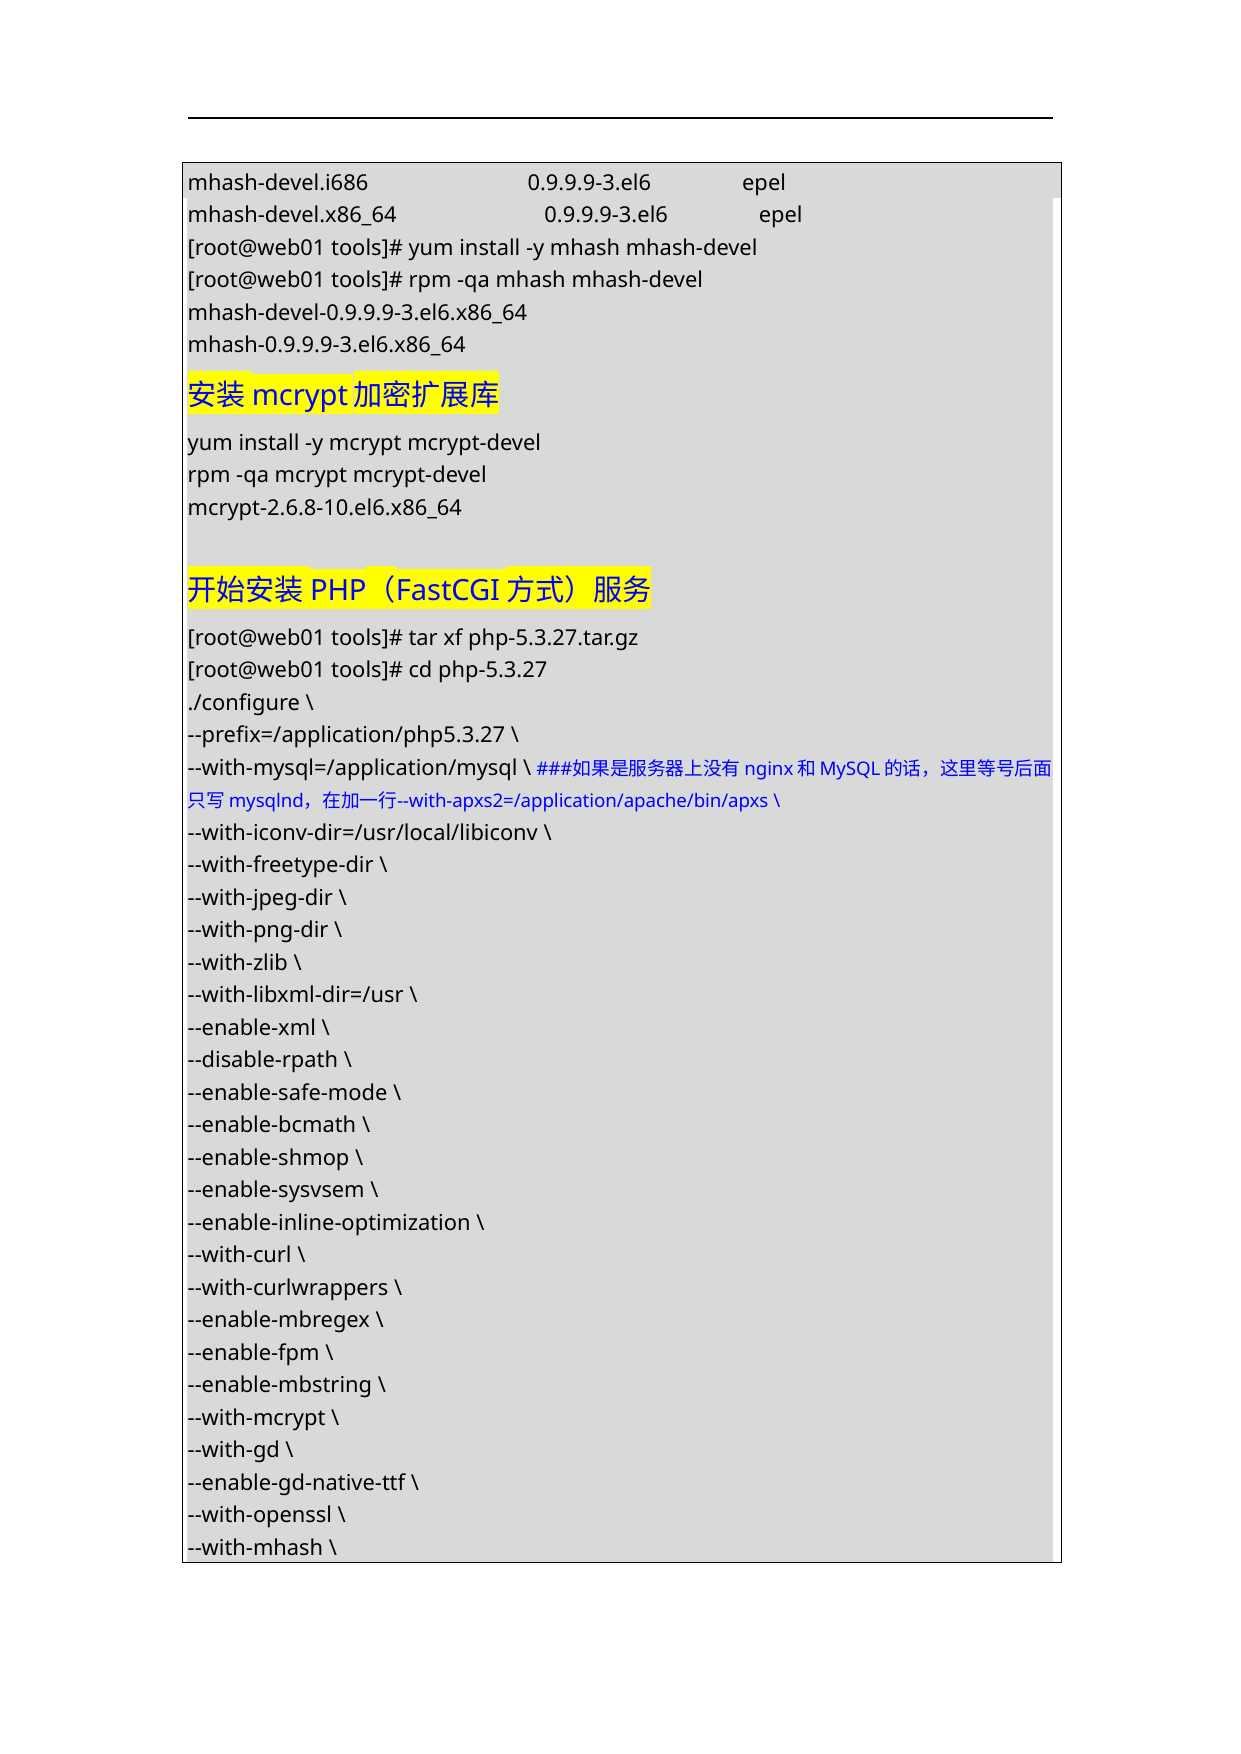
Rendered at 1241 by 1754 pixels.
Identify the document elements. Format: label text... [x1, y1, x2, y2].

text --enable-fpm \ [187, 1335, 1053, 1368]
text --prefix=/application/php5.3.27 \ [187, 718, 1053, 750]
text 安装mcrypt加密扩展库 [187, 360, 1053, 425]
text --enable-xml \ [187, 1010, 1053, 1043]
text [root@web01 tools]# rpm -qa mhash mhash-devel [187, 263, 1053, 295]
text --with-freetype-dir \ [187, 848, 1053, 880]
text rpm -qa mcrypt mcrypt-devel [187, 458, 1053, 490]
text --enable-safe-mode \ [187, 1075, 1053, 1108]
text --with-jpeg-dir \ [187, 880, 1053, 913]
text --with-openssl \ [187, 1498, 1053, 1530]
text mhash-devel.i686 0.9.9.9-3.el6 epel [183, 163, 1061, 198]
text mhash-0.9.9.9-3.el6.x86_64 [187, 328, 1053, 360]
text --with-mysql=/application/mysql \ ###如果是服务器上没有nginx和MySQL的话，这里等号后面只写mysqlnd，在加一行--with-apxs2=/application/apache/bin/apxs \ [187, 750, 1053, 815]
text --disable-rpath \ [187, 1043, 1053, 1075]
text 开始安装PHP（FastCGI方式）服务 [187, 555, 1053, 620]
text --enable-mbstring \ [187, 1368, 1053, 1400]
text --enable-gd-native-ttf \ [187, 1465, 1053, 1498]
text --enable-mbregex \ [187, 1303, 1053, 1335]
text --with-gd \ [187, 1433, 1053, 1465]
text --enable-shmop \ [187, 1140, 1053, 1173]
text --with-libxml-dir=/usr \ [187, 978, 1053, 1010]
text --enable-sysvsem \ [187, 1173, 1053, 1205]
text yum install -y mcrypt mcrypt-devel [187, 425, 1053, 458]
text mhash-devel-0.9.9.9-3.el6.x86_64 [187, 295, 1053, 328]
text --enable-inline-optimization \ [187, 1205, 1053, 1238]
text mcrypt-2.6.8-10.el6.x86_64 [187, 490, 1053, 523]
text --with-curl \ [187, 1238, 1053, 1270]
text --enable-bcmath \ [187, 1108, 1053, 1140]
text --with-zlib \ [187, 945, 1053, 978]
text [root@web01 tools]# cd php-5.3.27 [187, 653, 1053, 685]
text ./configure \ [187, 685, 1053, 718]
text [root@web01 tools]# tar xf php-5.3.27.tar.gz [187, 620, 1053, 653]
text --with-iconv-dir=/usr/local/libiconv \ [187, 815, 1053, 848]
text --with-curlwrappers \ [187, 1270, 1053, 1303]
text --with-mhash \ [187, 1530, 1053, 1562]
text mhash-devel.x86_64 0.9.9.9-3.el6 epel [187, 198, 1053, 230]
text --with-mcrypt \ [187, 1400, 1053, 1433]
text --with-png-dir \ [187, 913, 1053, 945]
text [root@web01 tools]# yum install -y mhash mhash-devel [187, 230, 1053, 263]
